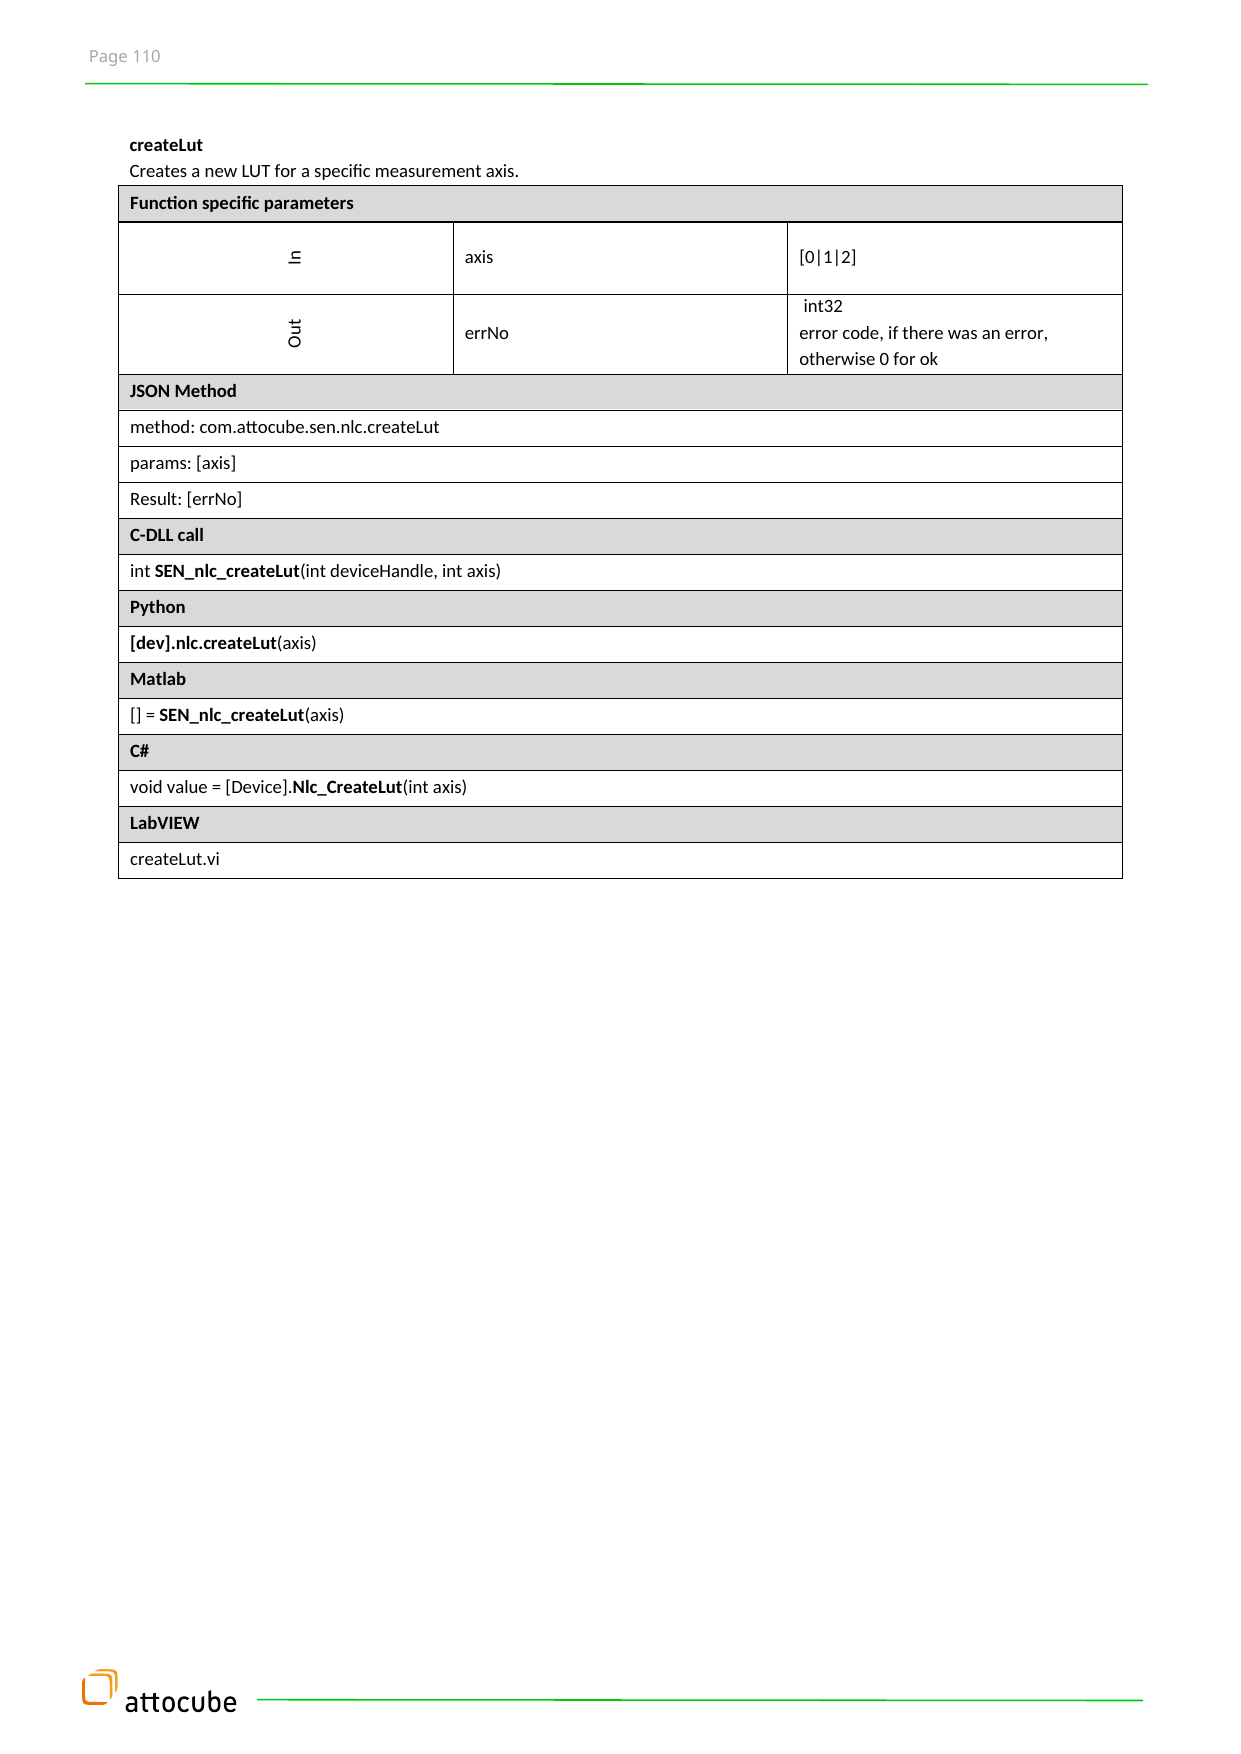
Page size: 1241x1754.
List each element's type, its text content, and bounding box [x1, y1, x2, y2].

table_header [dev].nlc.createLut(axis) [119, 627, 1122, 662]
table_header C-DLL call [119, 519, 1122, 554]
table_header C# [119, 735, 1122, 770]
table_header [] = SEN_nlc_createLut(axis) [119, 699, 1122, 734]
picture [68, 1663, 248, 1716]
table_header In [119, 223, 453, 293]
table_header int SEN_nlc_createLut(int deviceHandle, int axis) [119, 555, 1122, 590]
table_header [0|1|2] [788, 223, 1122, 293]
table_header LabVIEW [119, 807, 1122, 842]
table_header createLut.vi [119, 843, 1122, 878]
table_header Function specific parameters [119, 186, 1122, 221]
table_cell int32 error code, if there was an error, otherwise 0 for ok [788, 295, 1122, 373]
table_cell errNo [454, 295, 787, 373]
table_header Python [119, 591, 1122, 626]
table_header void value = [Device].Nlc_CreateLut(int axis) [119, 771, 1122, 806]
table_header createLut Creates a new LUT for a specific measurement axis. [118, 133, 1122, 185]
table_header method: com.attocube.sen.nlc.createLut [119, 411, 1122, 446]
table_cell Out [119, 295, 453, 373]
table_header JSON Method [119, 375, 1122, 409]
table_cell params: [axis] [119, 447, 1122, 482]
table_cell Result: [errNo] [119, 483, 1122, 518]
table_header axis [454, 223, 787, 293]
table_header Matlab [119, 663, 1122, 698]
